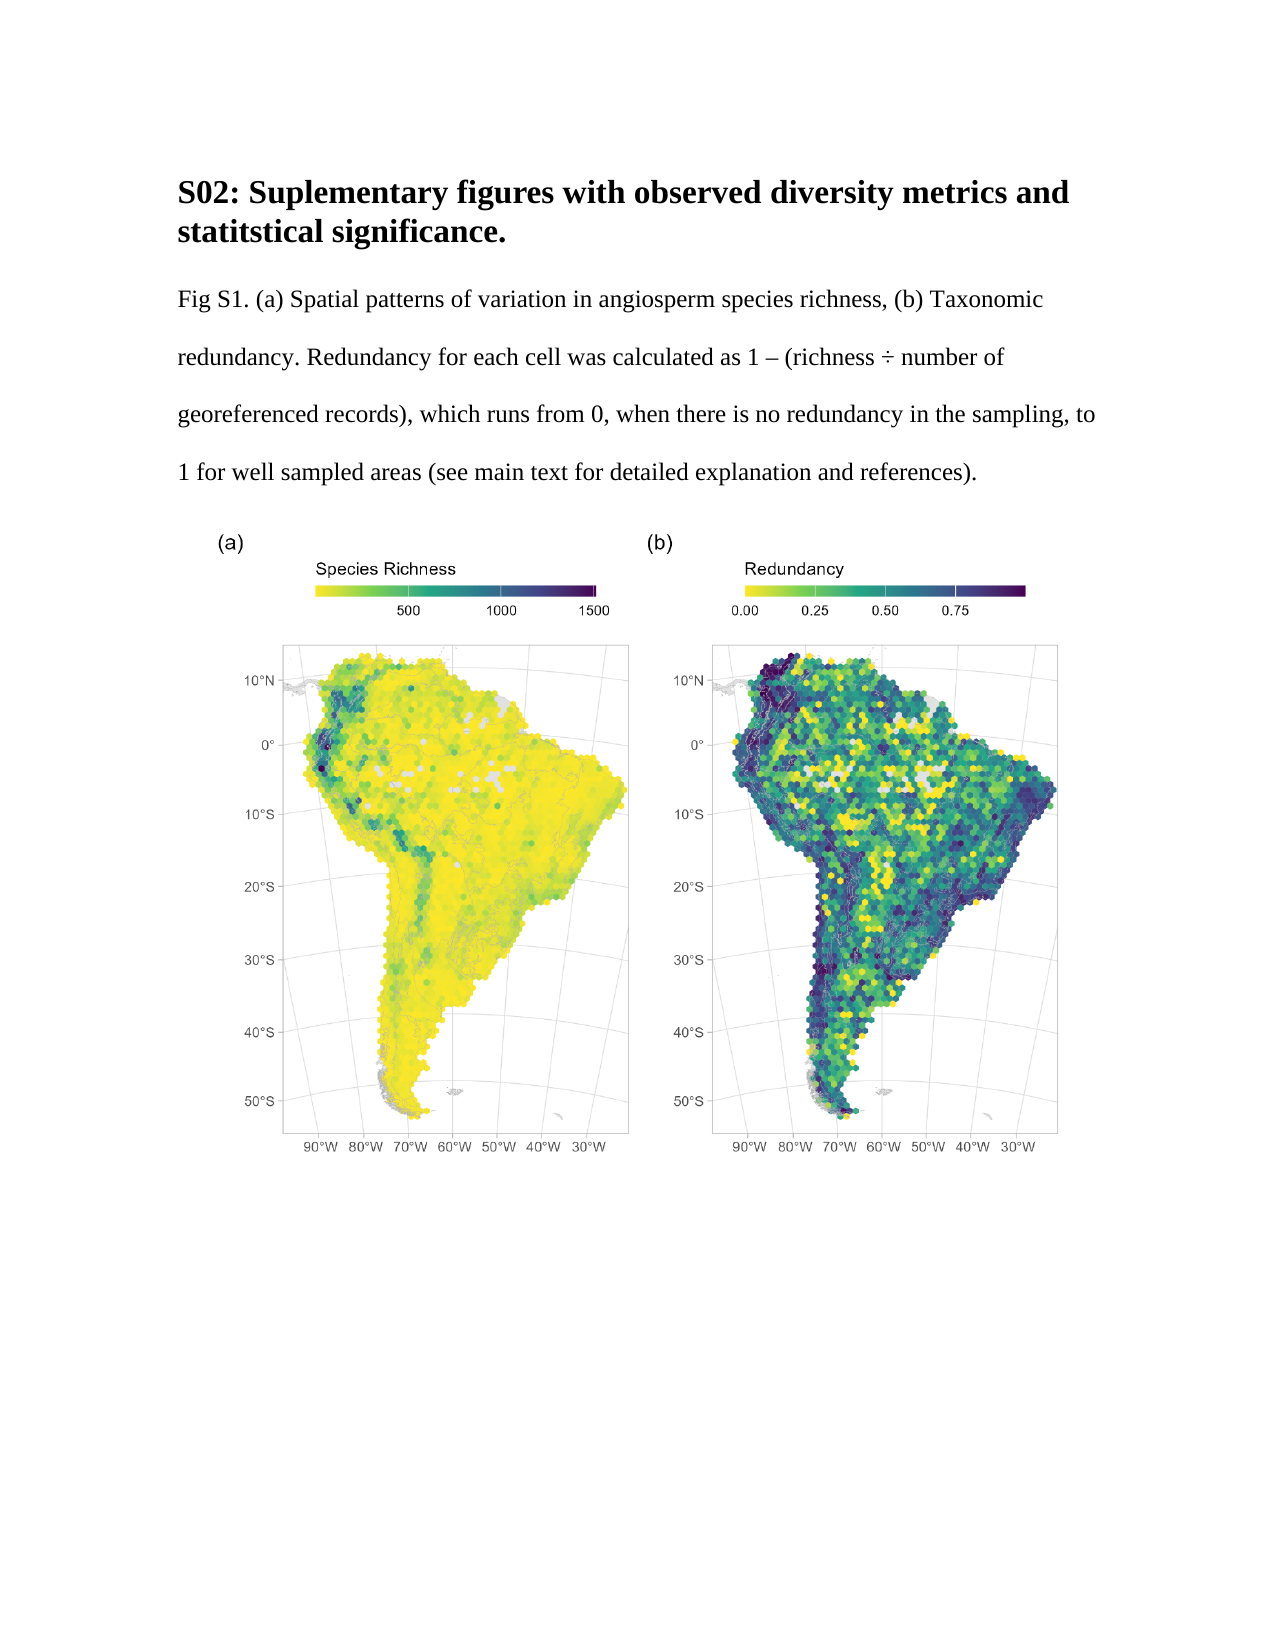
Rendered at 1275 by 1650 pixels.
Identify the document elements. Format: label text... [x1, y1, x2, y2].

picture [177, 514, 1098, 1172]
subtitle S02: Suplementary figures with observed diversity metrics and statitstical significance. [177, 173, 1098, 249]
text Fig S1. (a) Spatial patterns of variation in angiosperm species richness, (b) Taxonomic redundancy. Redundancy for each cell was calculated as 1 – (richness ÷ number of georeferenced records), which runs from 0, when there is no redundancy in the sampling, to 1 for well sampled areas (see main text for detailed explanation and references). [177, 284, 1098, 486]
